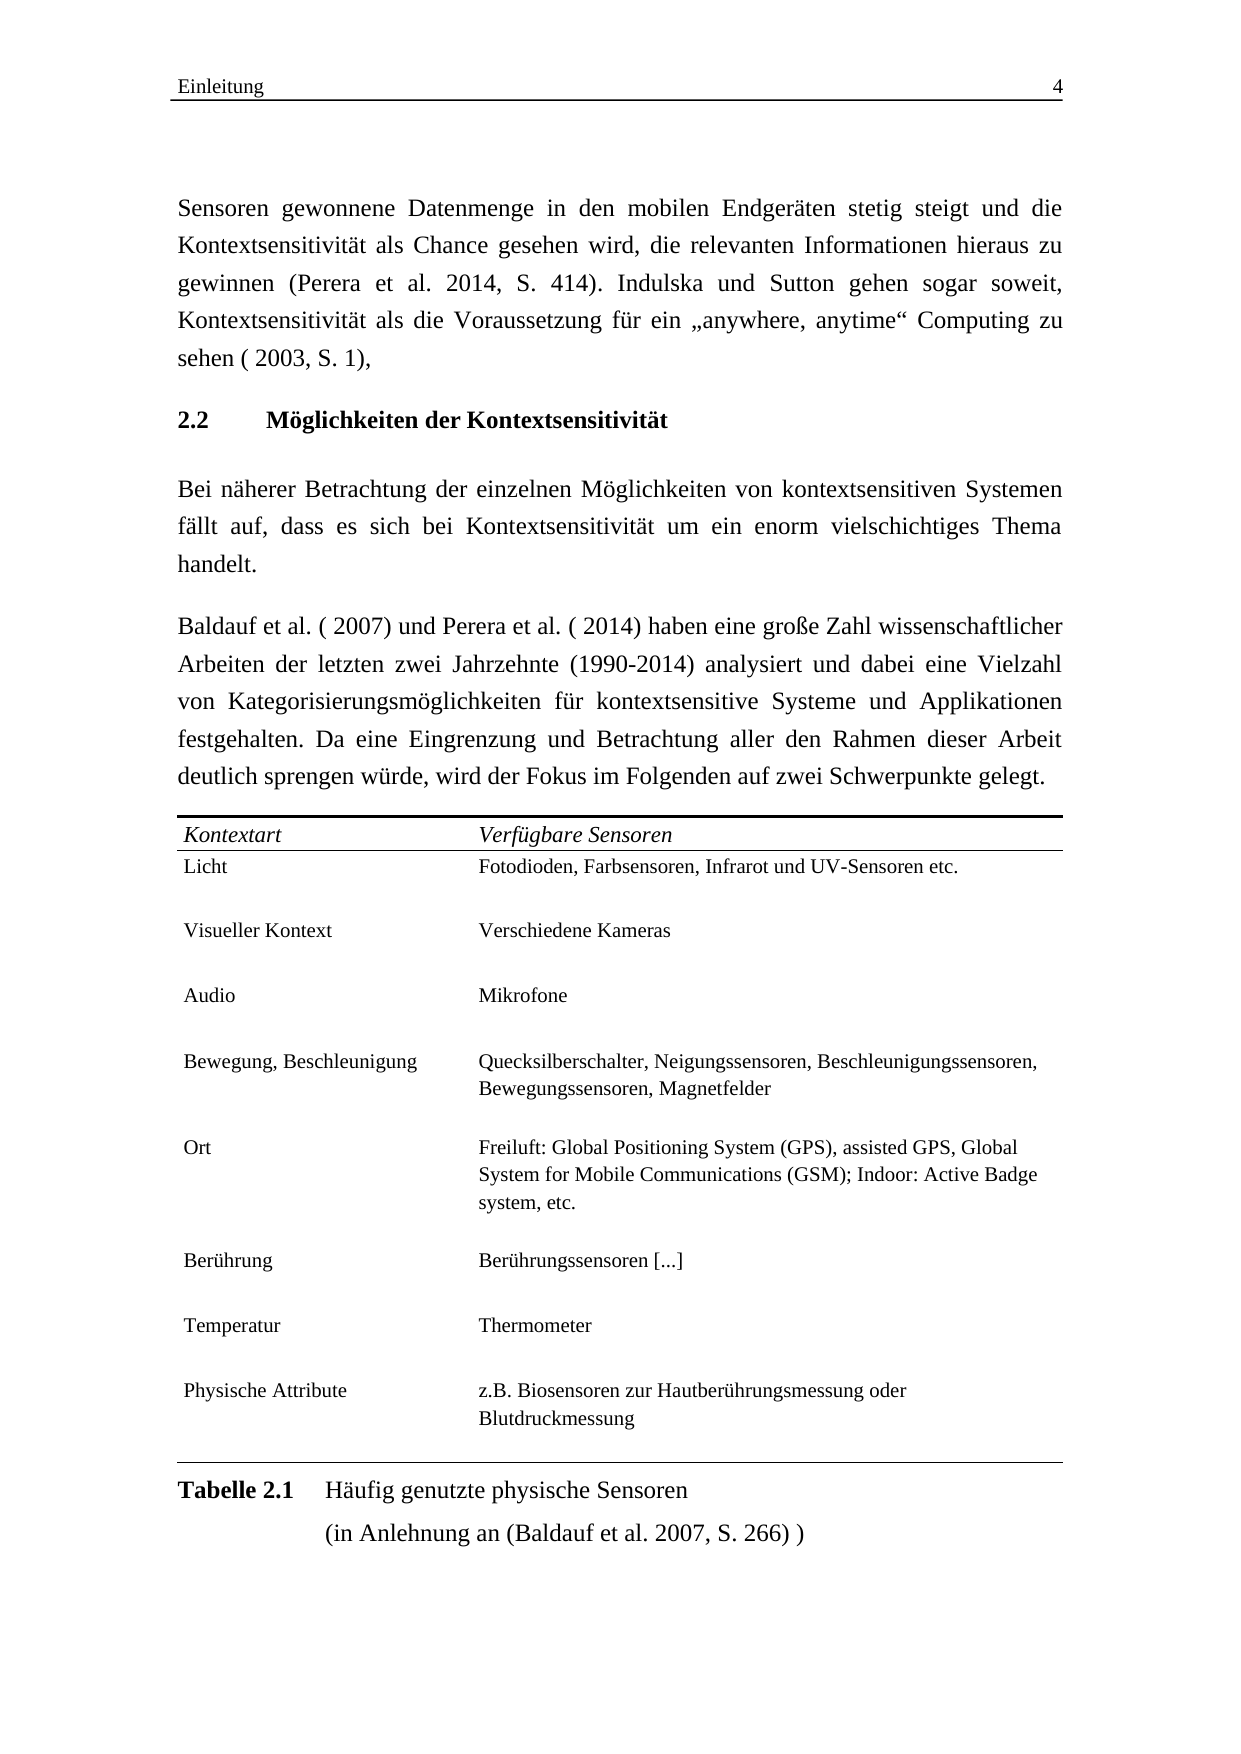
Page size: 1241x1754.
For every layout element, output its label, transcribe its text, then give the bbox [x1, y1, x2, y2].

table_cell Ort [177, 1132, 472, 1245]
table_cell Visueller Kontext [177, 915, 472, 981]
table_header Kontextart [177, 818, 472, 850]
table_cell Temperatur [177, 1310, 472, 1376]
table_header Verfügbare Sensoren [473, 818, 1063, 850]
table_cell Physische Attribute [177, 1376, 472, 1462]
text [177, 184, 1063, 372]
table_cell Freiluft: Global Positioning System (GPS), assisted GPS, Global System for Mobile Communications (GSM); Indoor: Active Badge system, etc. [473, 1132, 1063, 1245]
table_cell Audio [177, 981, 472, 1046]
table_cell Licht [177, 851, 472, 915]
text Bei näherer Betrachtung der einzelnen Möglichkeiten von kontextsensitiven Systemen fällt auf, dass es sich bei Kontextsensitivität um ein enorm vielschichtiges Thema handelt. [177, 465, 1063, 577]
text Baldauf et al. ( 2007) und Perera et al. ( 2014) haben eine große Zahl wissenschaftlicher Arbeiten der letzten zwei Jahrzehnte (1990-2014) analysiert und dabei eine Vielzahl von Kategorisierungsmöglichkeiten für kontextsensitive Systeme und Applikationen festgehalten. Da eine Eingrenzung und Betrachtung aller den Rahmen dieser Arbeit deutlich sprengen würde, wird der Fokus im Folgenden auf zwei Schwerpunkte gelegt. [177, 602, 1063, 790]
text Tabelle 2.1 Häufig genutzte physische Sensoren (in Anlehnung an (Baldauf et al. 2007, S. 266) ) [177, 1475, 1063, 1547]
table_cell Berührung [177, 1245, 472, 1310]
table_cell Fotodioden, Farbsensoren, Infrarot und UV-Sensoren etc. [473, 851, 1063, 915]
table_cell Bewegung, Beschleunigung [177, 1046, 472, 1132]
table_cell Quecksilberschalter, Neigungssensoren, Beschleunigungssensoren, Bewegungssensoren, Magnetfelder [473, 1046, 1063, 1132]
table_cell Verschiedene Kameras [473, 915, 1063, 981]
table_cell Berührungssensoren [...] [473, 1245, 1063, 1310]
table_cell Thermometer [473, 1310, 1063, 1376]
table_cell z.B. Biosensoren zur Hautberührungsmessung oder Blutdruckmessung [473, 1376, 1063, 1462]
table_cell Mikrofone [473, 981, 1063, 1046]
subtitle Möglichkeiten der Kontextsensitivität [177, 405, 1063, 434]
